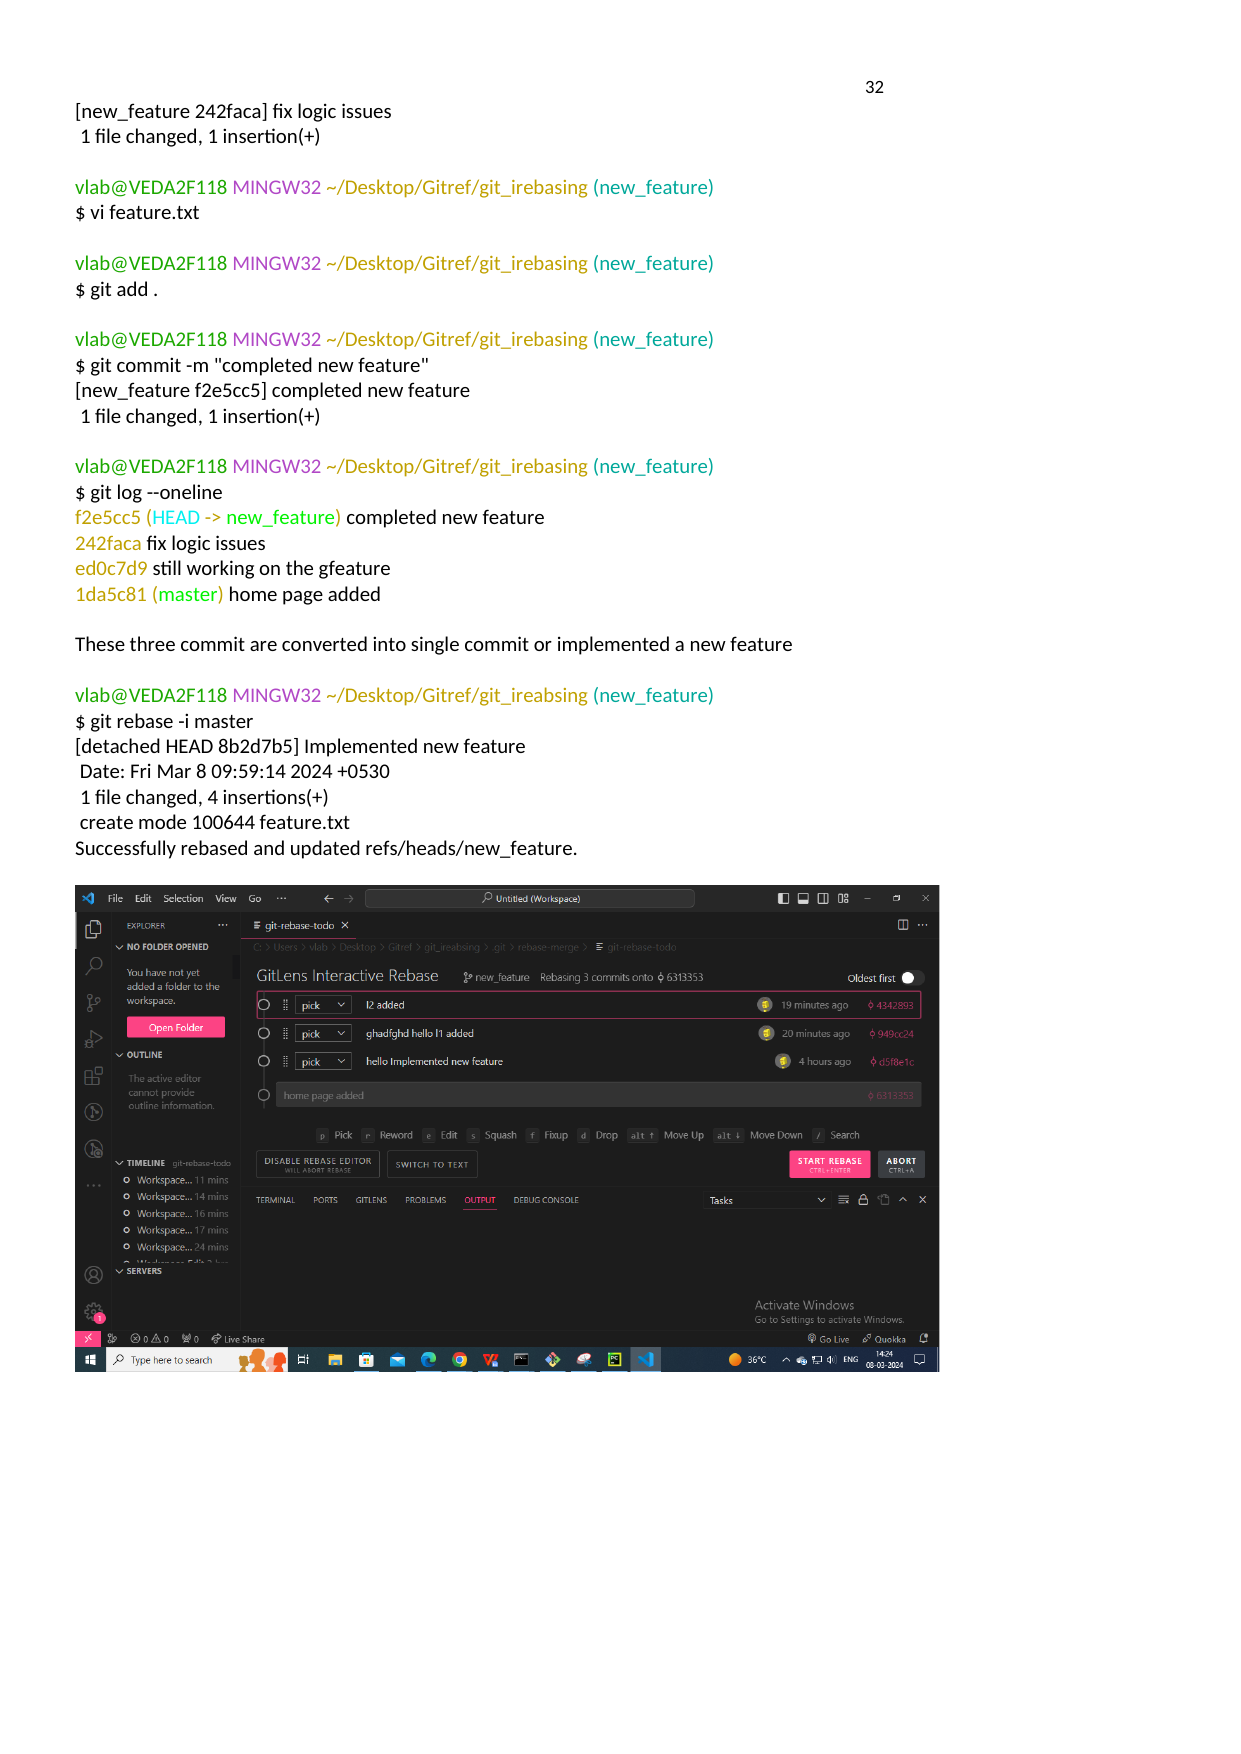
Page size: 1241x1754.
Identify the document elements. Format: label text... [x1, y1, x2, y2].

text [detached HEAD 8b2d7b5] Implemented new feature [75, 733, 1165, 759]
text ed0c7d9 still working on the gfeature [75, 555, 1165, 581]
text 1 file changed, 1 insertion(+) [75, 123, 1165, 149]
text $ git add . [75, 276, 1165, 301]
text f2e5cc5 (HEAD -> new_feature) completed new feature [75, 504, 1165, 530]
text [75, 174, 1165, 199]
picture [75, 885, 940, 1372]
text 1 file changed, 4 insertions(+) [75, 784, 1165, 809]
text 1 file changed, 1 insertion(+) [75, 403, 1165, 428]
text 242faca fix logic issues [75, 530, 1165, 555]
text $ vi feature.txt [75, 199, 1165, 225]
text $ git rebase -i master [75, 708, 1165, 733]
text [75, 250, 1165, 276]
text Successfully rebased and updated refs/heads/new_feature. [75, 835, 1165, 860]
text vlab@VEDA2F118 MINGW32 ~/Desktop/Gitref/git_irebasing (new_feature) [75, 454, 1165, 479]
text create mode 100644 feature.txt [75, 809, 1165, 835]
text $ git log --oneline [75, 479, 1165, 504]
text [new_feature 242faca] fix logic issues [75, 98, 1165, 123]
text $ git commit -m "completed new feature" [75, 352, 1165, 377]
text [new_feature f2e5cc5] completed new feature [75, 377, 1165, 403]
text vlab@VEDA2F118 MINGW32 ~/Desktop/Gitref/git_ireabsing (new_feature) [75, 682, 1165, 708]
text 1da5c81 (master) home page added [75, 581, 1165, 606]
text Date: Fri Mar 8 09:59:14 2024 +0530 [75, 759, 1165, 784]
text These three commit are converted into single commit or implemented a new feature [75, 632, 1165, 657]
text vlab@VEDA2F118 MINGW32 ~/Desktop/Gitref/git_irebasing (new_feature) [75, 327, 1165, 352]
